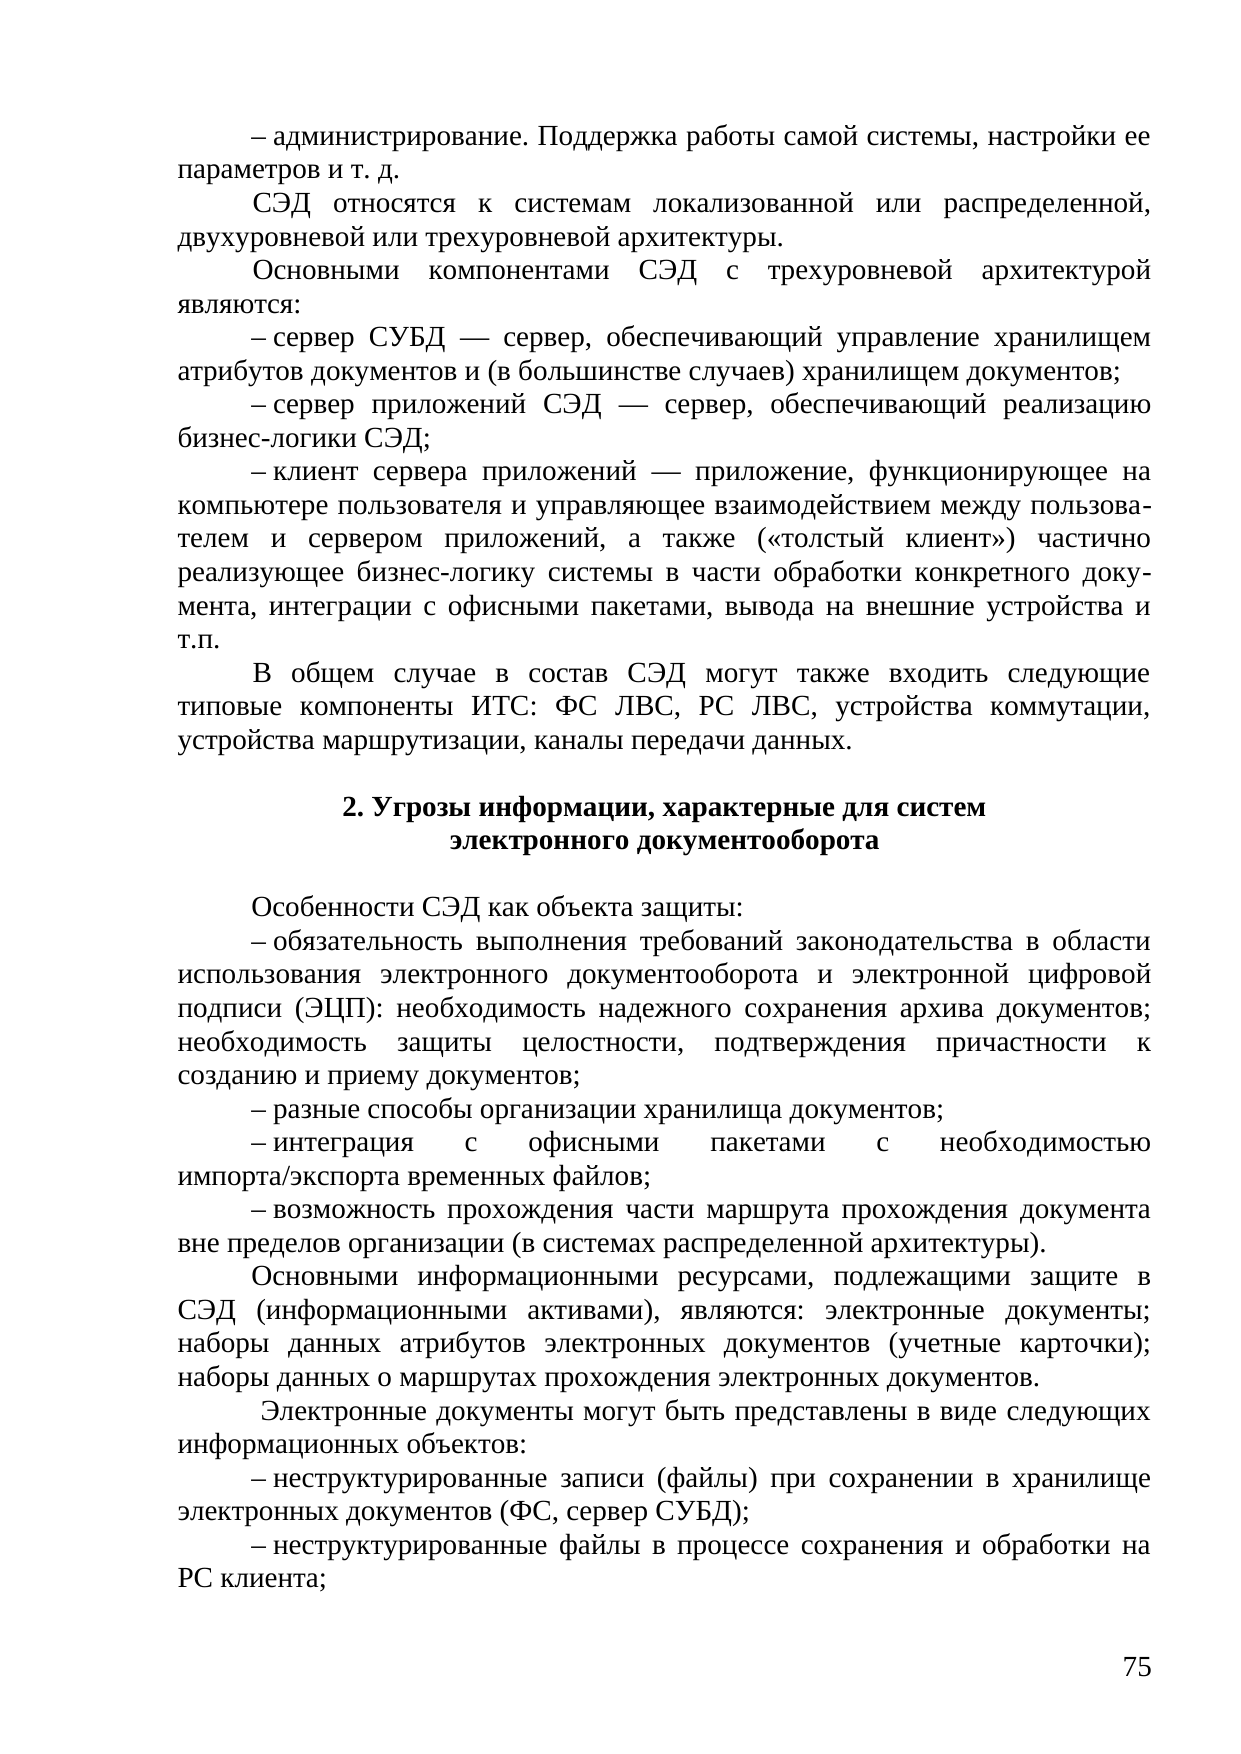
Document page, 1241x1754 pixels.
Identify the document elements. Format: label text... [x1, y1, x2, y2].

list Основными компонентами СЭД с трехуровневой архитектурой являются: [177, 252, 1152, 319]
list неструктурированные записи (файлы) при сохранении в хранилище электронных документов (ФС, сервер СУБД); [177, 1460, 1152, 1527]
list обязательность выполнения требований законодательства в области использования электронного документооборота и электронной цифровой подписи (ЭЦП): необходимость надежного сохранения архива документов; необходимость защиты целостности, подтверждения причастности к созданию и приему документов; [177, 923, 1152, 1091]
list неструктурированные файлы в процессе сохранения и обработки на РС клиента; [177, 1527, 1152, 1594]
list электронного документооборота [177, 822, 1152, 856]
list Электронные документы могут быть представлены в виде следующих информационных объектов: [177, 1393, 1152, 1460]
list возможность прохождения части маршрута прохождения документа вне пределов организации (в системах распределенной архитектуры). [177, 1191, 1152, 1258]
list разные способы организации хранилища документов; [177, 1091, 1152, 1124]
list Основными информационными ресурсами, подлежащими защите в СЭД (информационными активами), являются: электронные документы; наборы данных атрибутов электронных документов (учетные карточки); наборы данных о маршрутах прохождения электронных документов. [177, 1258, 1152, 1393]
list сервер СУБД — сервер, обеспечивающий управление хранилищем атрибутов документов и (в большинстве случаев) хранилищем документов; [177, 319, 1152, 386]
list сервер приложений СЭД — сервер, обеспечивающий реализацию бизнес-логики СЭД; [177, 386, 1152, 453]
list В общем случае в состав СЭД могут также входить следующие типовые компоненты ИТС: ФС ЛВС, РС ЛВС, устройства коммутации, устройства маршрутизации, каналы передачи данных. [177, 655, 1152, 755]
list 2. Угрозы информации, характерные для систем [177, 789, 1152, 822]
list администрирование. Поддержка работы самой системы, настройки ее параметров и т. д. [177, 118, 1152, 185]
list клиент сервера приложений — приложение, функционирующее на компьютере пользователя и управляющее взаимодействием между пользователем и сервером приложений, а также («толстый клиент») частично реализующее бизнес-логику системы в части обработки конкретного документа, интеграции с офисными пакетами, вывода на внешние устройства и т.п. [177, 453, 1152, 655]
list СЭД относятся к системам локализованной или распределенной, двухуровневой или трехуровневой архитектуры. [177, 185, 1152, 252]
list интеграция с офисными пакетами с необходимостью импорта/экспорта временных файлов; [177, 1124, 1152, 1191]
list Особенности СЭД как объекта защиты: [177, 889, 1152, 923]
